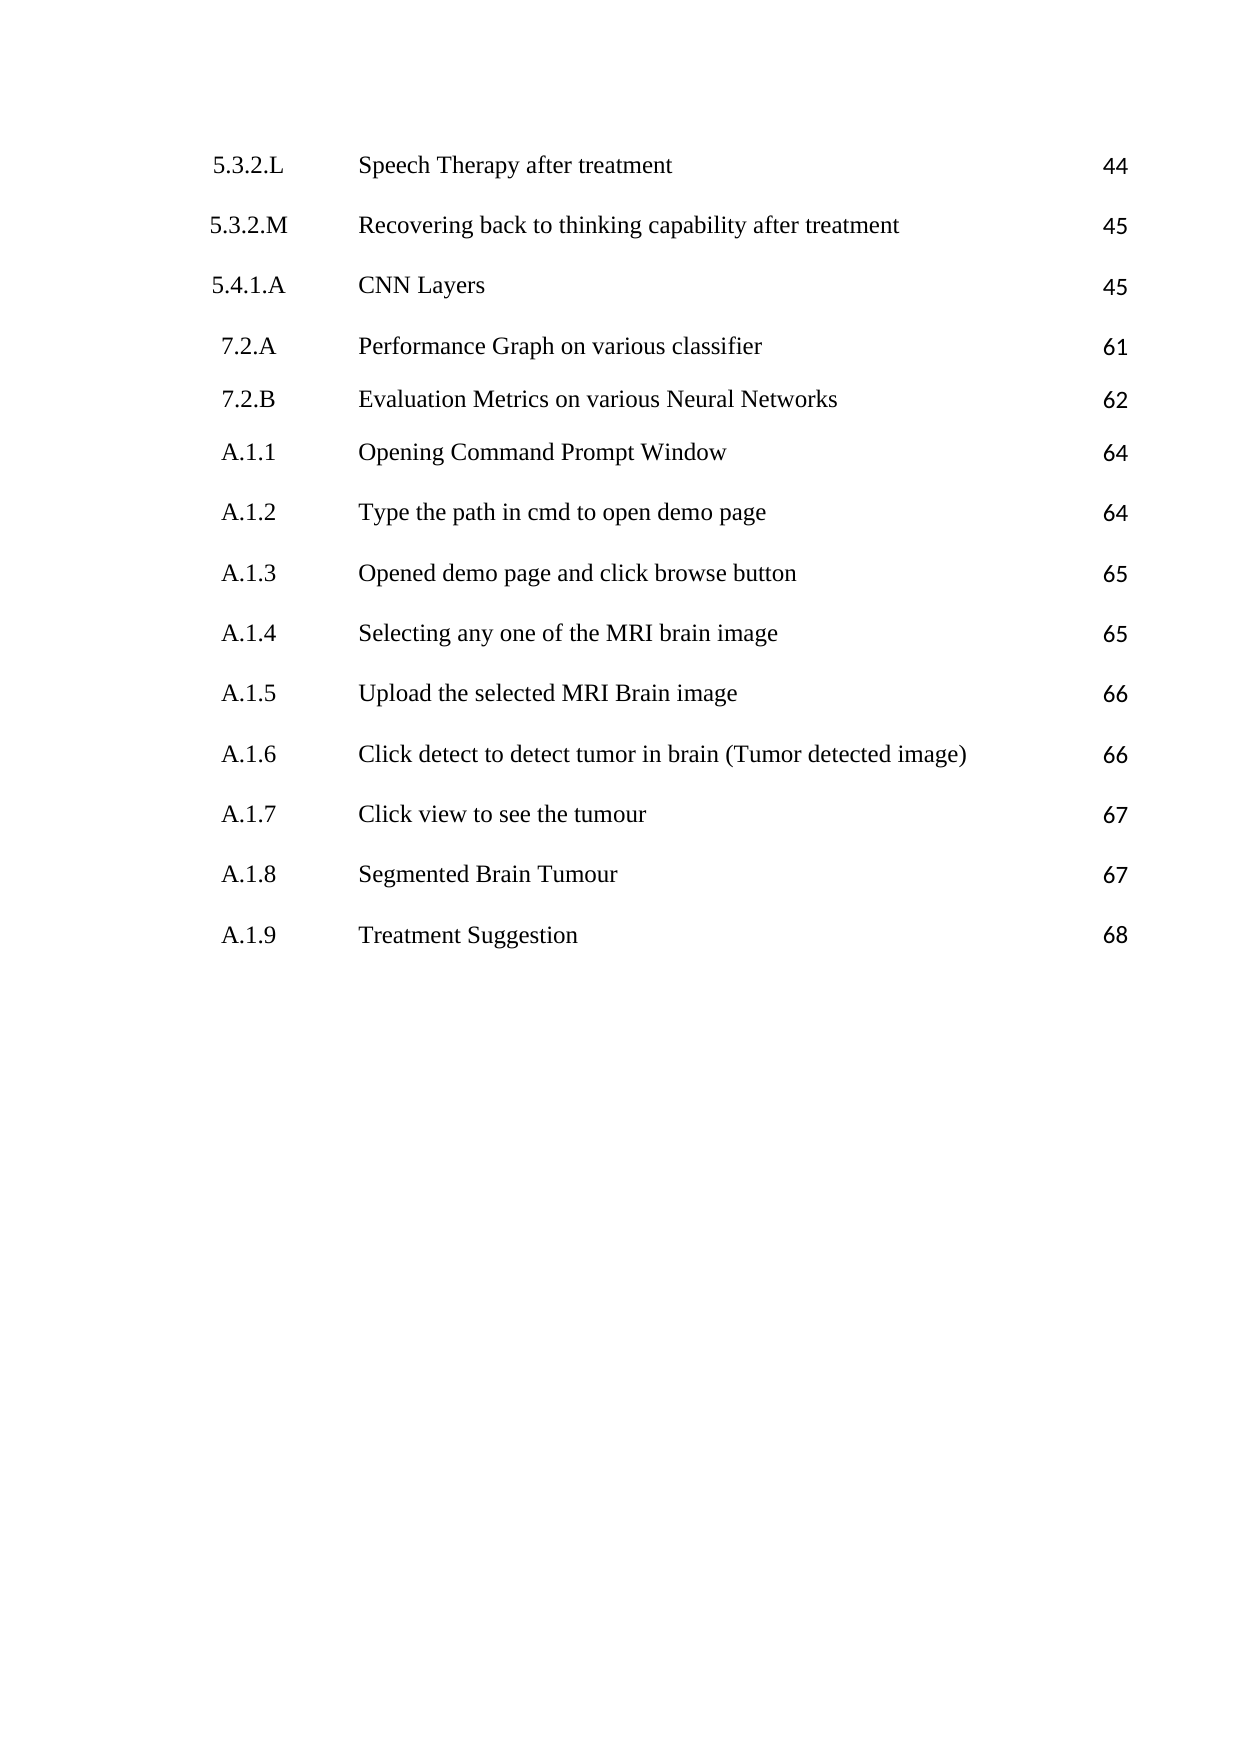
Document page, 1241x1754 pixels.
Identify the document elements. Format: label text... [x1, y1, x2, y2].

table_cell 66 [1041, 739, 1190, 799]
table_cell Type the path in cmd to open demo page [347, 498, 1041, 558]
table_cell 68 [1041, 920, 1190, 980]
table_cell A.1.6 [150, 739, 347, 799]
table_cell 67 [1041, 859, 1190, 920]
table_cell A.1.8 [150, 859, 347, 920]
table_cell 66 [1041, 679, 1190, 739]
table_cell 65 [1041, 618, 1190, 678]
table_cell A.1.7 [150, 799, 347, 859]
table_cell Recovering back to thinking capability after treatment [347, 210, 1041, 271]
table_cell 45 [1041, 271, 1190, 331]
table_cell A.1.2 [150, 498, 347, 558]
table_cell Performance Graph on various classifier [347, 331, 1041, 384]
table_cell A.1.1 [150, 437, 347, 497]
table_cell 65 [1041, 558, 1190, 618]
table_cell CNN Layers [347, 271, 1041, 331]
table_cell 5.3.2.L [150, 150, 347, 210]
table_cell Treatment Suggestion [347, 920, 1041, 980]
table_cell A.1.4 [150, 618, 347, 678]
table_cell Selecting any one of the MRI brain image [347, 618, 1041, 678]
table_cell 62 [1041, 384, 1190, 437]
table_cell A.1.9 [150, 920, 347, 980]
table_cell Opening Command Prompt Window [347, 437, 1041, 497]
table_cell 5.3.2.M [150, 210, 347, 271]
table_cell 61 [1041, 331, 1190, 384]
table_cell Evaluation Metrics on various Neural Networks [347, 384, 1041, 437]
table_cell 5.4.1.A [150, 271, 347, 331]
table_cell 45 [1041, 210, 1190, 271]
table_cell 7.2.A [150, 331, 347, 384]
table_cell Opened demo page and click browse button [347, 558, 1041, 618]
table_cell 67 [1041, 799, 1190, 859]
table_cell 7.2.B [150, 384, 347, 437]
table_cell 44 [1041, 150, 1190, 210]
table_cell Speech Therapy after treatment [347, 150, 1041, 210]
table_cell Click view to see the tumour [347, 799, 1041, 859]
table_cell Upload the selected MRI Brain image [347, 679, 1041, 739]
table_cell Click detect to detect tumor in brain (Tumor detected image) [347, 739, 1041, 799]
table_cell A.1.5 [150, 679, 347, 739]
table_cell Segmented Brain Tumour [347, 859, 1041, 920]
table_cell 64 [1041, 437, 1190, 497]
table_cell A.1.3 [150, 558, 347, 618]
table_cell 64 [1041, 498, 1190, 558]
